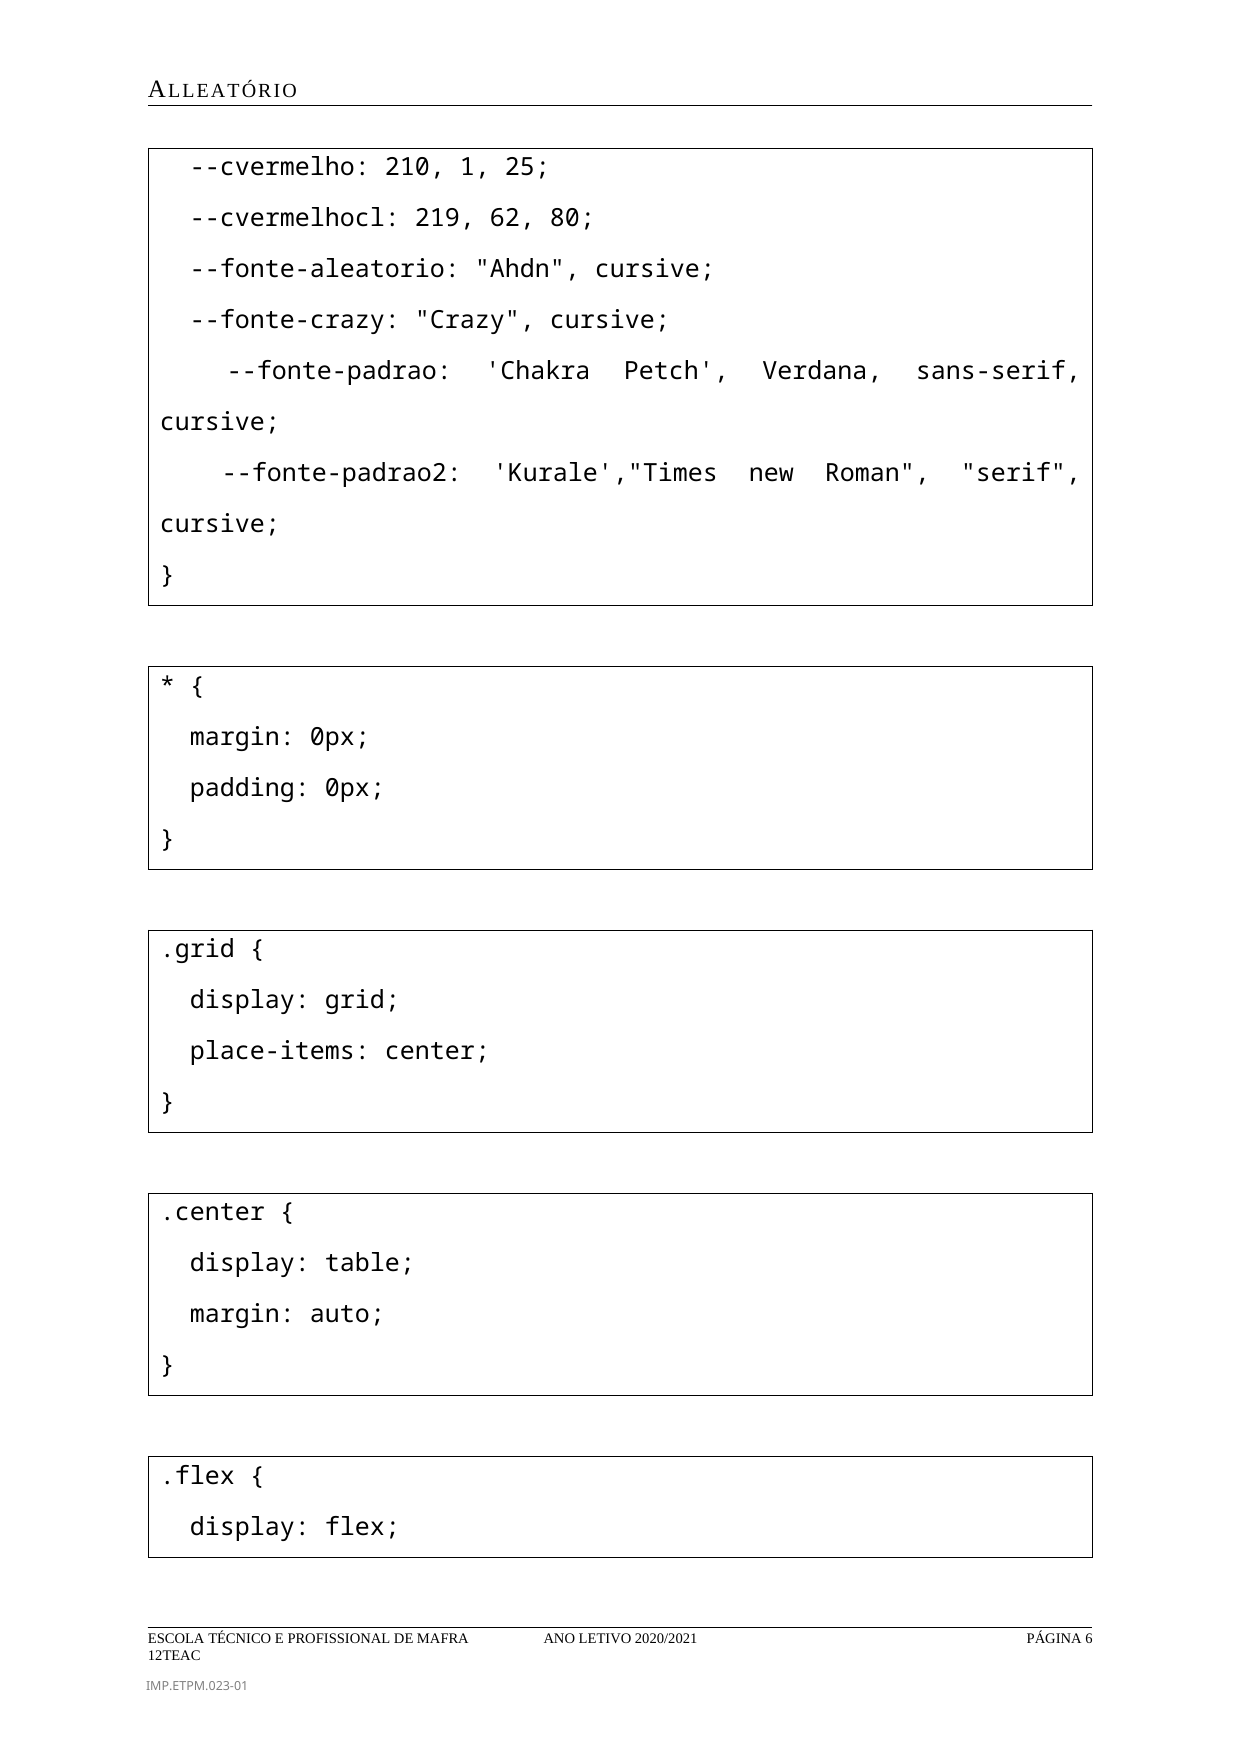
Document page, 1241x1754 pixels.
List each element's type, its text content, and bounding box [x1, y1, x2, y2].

table_header .center { display: table; margin: auto; } [149, 1194, 1092, 1395]
table_header * { margin: 0px; padding: 0px; } [149, 667, 1092, 869]
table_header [149, 149, 1092, 605]
table_header .grid { display: grid; place-items: center; } [149, 931, 1092, 1132]
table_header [149, 1457, 1092, 1557]
